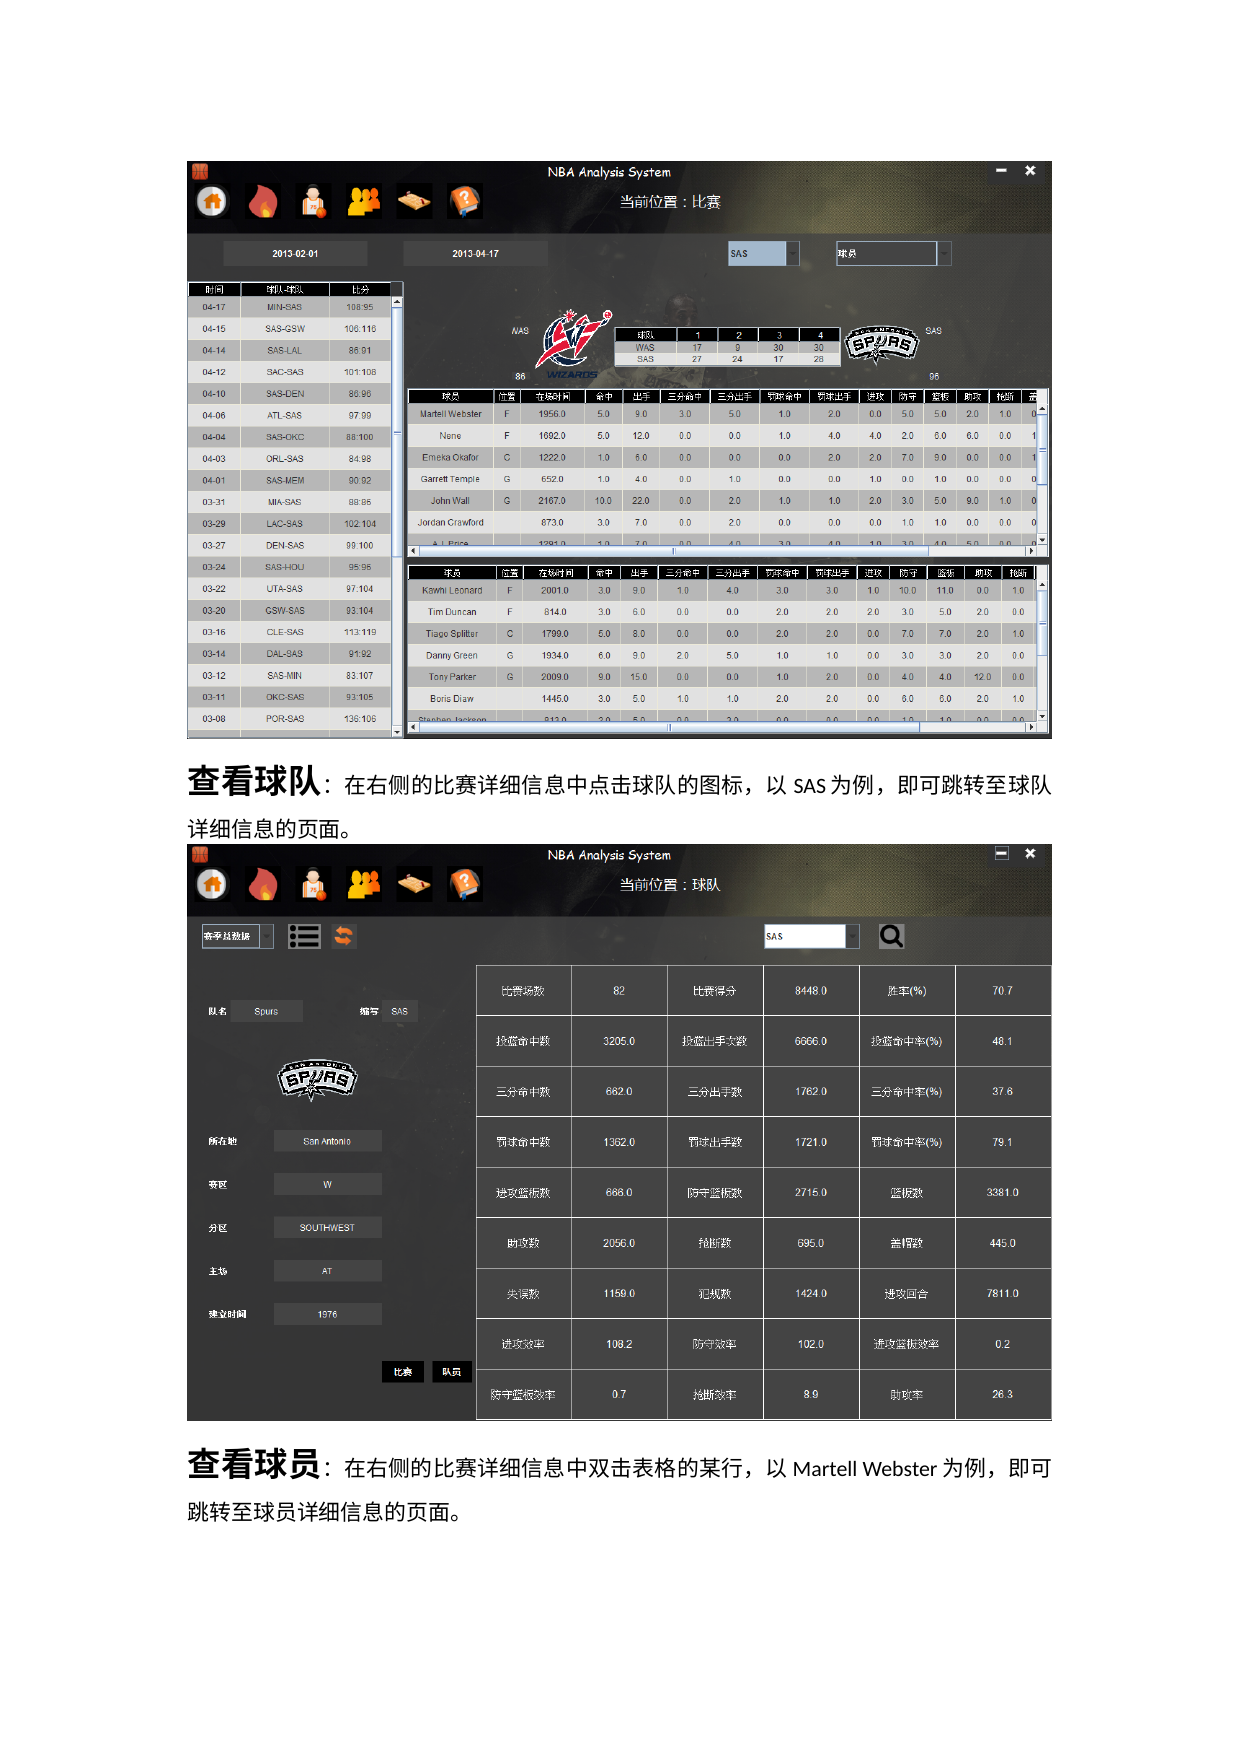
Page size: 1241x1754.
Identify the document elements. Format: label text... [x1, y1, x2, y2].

picture [187, 844, 1052, 1421]
text 查看球员：在右侧的比赛详细信息中双击表格的某行，以Martell Webster为例，即可跳转至球员详细信息的页面。 [187, 1429, 1053, 1527]
picture [187, 161, 1052, 739]
text 查看球队：在右侧的比赛详细信息中点击球队的图标，以SAS为例，即可跳转至球队详细信息的页面。 [187, 747, 1053, 844]
